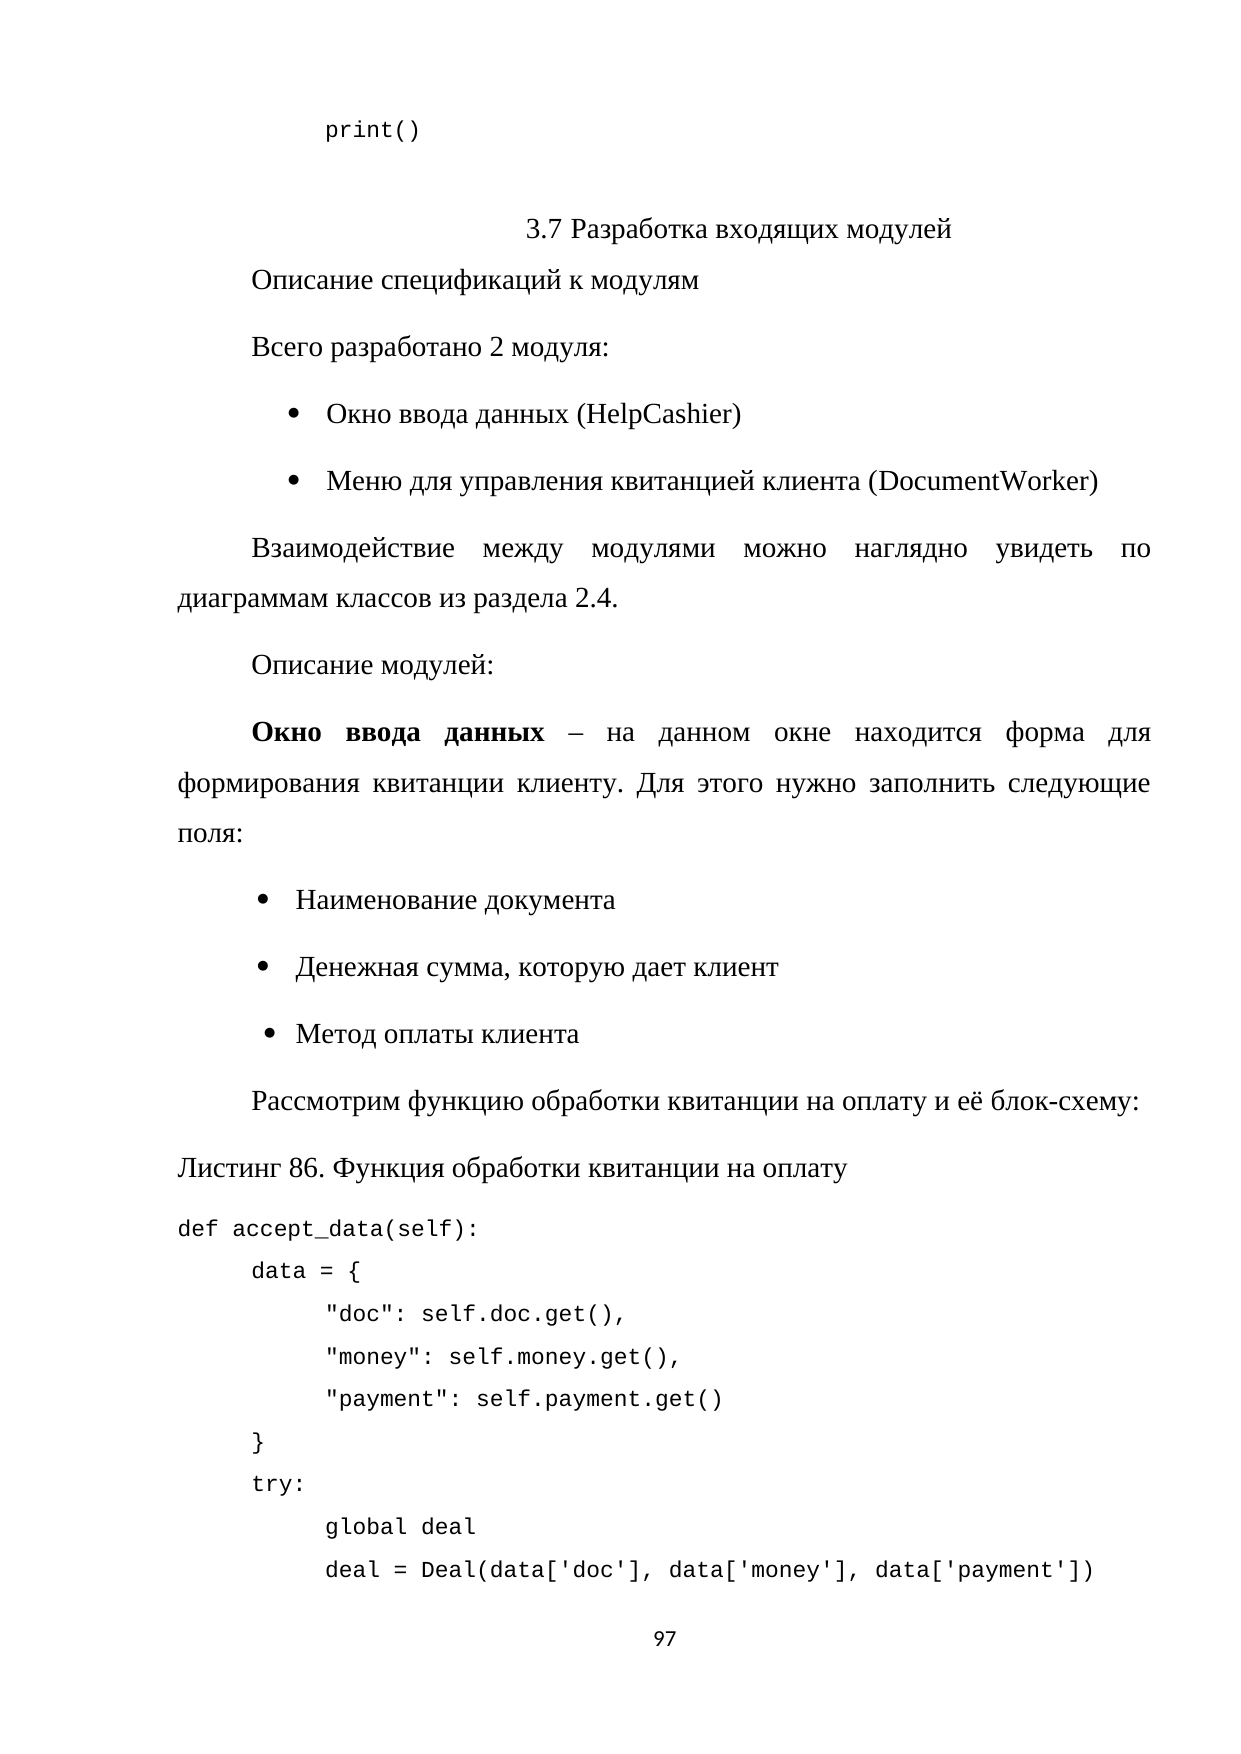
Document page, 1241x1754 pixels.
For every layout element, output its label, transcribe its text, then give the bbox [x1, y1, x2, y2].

text global deal [177, 1515, 1152, 1541]
text Всего разработано 2 модуля: [177, 329, 1152, 362]
text print() [251, 118, 1152, 144]
list Окно ввода данных (HelpCashier) [288, 396, 1152, 429]
text "doc": self.doc.get(), [177, 1302, 1152, 1328]
text Описание модулей: [177, 647, 1152, 681]
list Разработка входящих модулей [326, 212, 1152, 245]
text try: [177, 1473, 1152, 1499]
text def accept_data(self): [177, 1217, 1152, 1243]
text Взаимодействие между модулями можно наглядно увидеть по диаграммам классов из раздела 2.4. [177, 530, 1152, 614]
list Наименование документа [258, 882, 1152, 916]
text data = { [177, 1260, 1152, 1286]
text } [177, 1430, 1152, 1456]
list Метод оплаты клиента [264, 1016, 1152, 1050]
list Денежная сумма, которую дает клиент [258, 949, 1152, 983]
text deal = Deal(data['doc'], data['money'], data['payment']) [177, 1558, 1152, 1584]
text Рассмотрим функцию обработки квитанции на оплату и её блок-схему: [177, 1083, 1152, 1117]
text "payment": self.payment.get() [177, 1388, 1152, 1413]
text Листинг 86. Функция обработки квитанции на оплату [177, 1150, 1152, 1184]
text Окно ввода данных – на данном окне находится форма для формирования квитанции клиенту. Для этого нужно заполнить следующие поля: [177, 714, 1152, 848]
list Меню для управления квитанцией клиента (DocumentWorker) [288, 463, 1152, 497]
text "money": self.money.get(), [177, 1345, 1152, 1371]
text Описание спецификаций к модулям [177, 262, 1152, 296]
